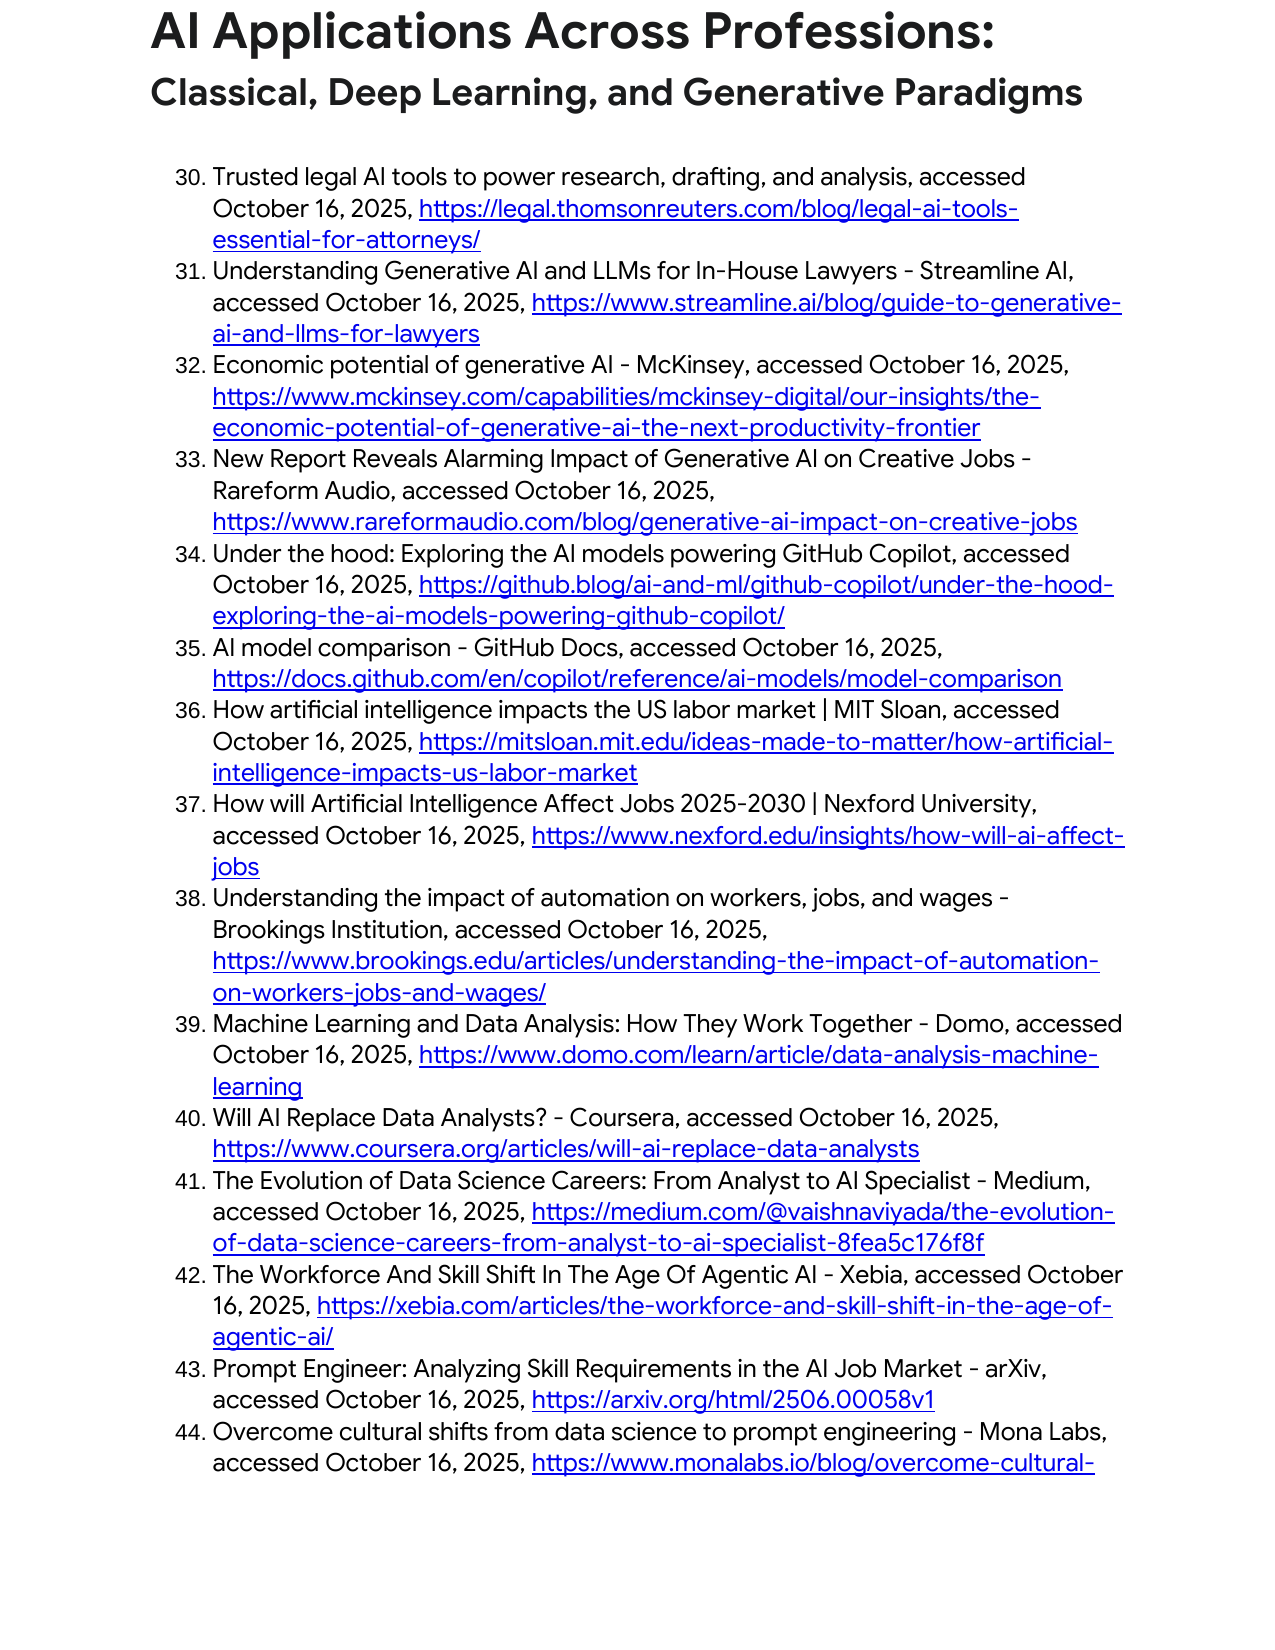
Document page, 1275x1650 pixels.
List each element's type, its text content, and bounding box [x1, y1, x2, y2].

list Prompt Engineer: Analyzing Skill Requirements in the AI Job Market - arXiv, accessed October 16, 2025, https://arxiv.org/html/2506.00058v1 [175, 1353, 1125, 1416]
list Under the hood: Exploring the AI models powering GitHub Copilot, accessed October 16, 2025, https://github.blog/ai-and-ml/github-copilot/under-the-hood-exploring-the-ai-models-powering-github-copilot/ [175, 538, 1125, 632]
list Trusted legal AI tools to power research, drafting, and analysis, accessed October 16, 2025, https://legal.thomsonreuters.com/blog/legal-ai-tools-essential-for-attorneys/ [175, 162, 1125, 256]
list The Evolution of Data Science Careers: From Analyst to AI Specialist - Medium, accessed October 16, 2025, https://medium.com/@vaishnaviyada/the-evolution-of-data-science-careers-from-analyst-to-ai-specialist-8fea5c176f8f [175, 1165, 1125, 1259]
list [175, 1416, 1125, 1478]
list How will Artificial Intelligence Affect Jobs 2025-2030 | Nexford University, accessed October 16, 2025, https://www.nexford.edu/insights/how-will-ai-affect-jobs [175, 789, 1125, 883]
list The Workforce And Skill Shift In The Age Of Agentic AI - Xebia, accessed October 16, 2025, https://xebia.com/articles/the-workforce-and-skill-shift-in-the-age-of-agentic-ai/ [175, 1259, 1125, 1353]
list How artificial intelligence impacts the US labor market | MIT Sloan, accessed October 16, 2025, https://mitsloan.mit.edu/ideas-made-to-matter/how-artificial-intelligence-impacts-us-labor-market [175, 694, 1125, 789]
list New Report Reveals Alarming Impact of Generative AI on Creative Jobs - Rareform Audio, accessed October 16, 2025, https://www.rareformaudio.com/blog/generative-ai-impact-on-creative-jobs [175, 444, 1125, 538]
list Understanding Generative AI and LLMs for In-House Lawyers - Streamline AI, accessed October 16, 2025, https://www.streamline.ai/blog/guide-to-generative-ai-and-llms-for-lawyers [175, 256, 1125, 350]
list Understanding the impact of automation on workers, jobs, and wages - Brookings Institution, accessed October 16, 2025, https://www.brookings.edu/articles/understanding-the-impact-of-automation-on-workers-jobs-and-wages/ [175, 883, 1125, 1008]
list Machine Learning and Data Analysis: How They Work Together - Domo, accessed October 16, 2025, https://www.domo.com/learn/article/data-analysis-machine-learning [175, 1008, 1125, 1102]
list Will AI Replace Data Analysts? - Coursera, accessed October 16, 2025, https://www.coursera.org/articles/will-ai-replace-data-analysts [175, 1102, 1125, 1165]
list AI model comparison - GitHub Docs, accessed October 16, 2025, https://docs.github.com/en/copilot/reference/ai-models/model-comparison [175, 632, 1125, 694]
list Economic potential of generative AI - McKinsey, accessed October 16, 2025, https://www.mckinsey.com/capabilities/mckinsey-digital/our-insights/the-economic-potential-of-generative-ai-the-next-productivity-frontier [175, 350, 1125, 444]
